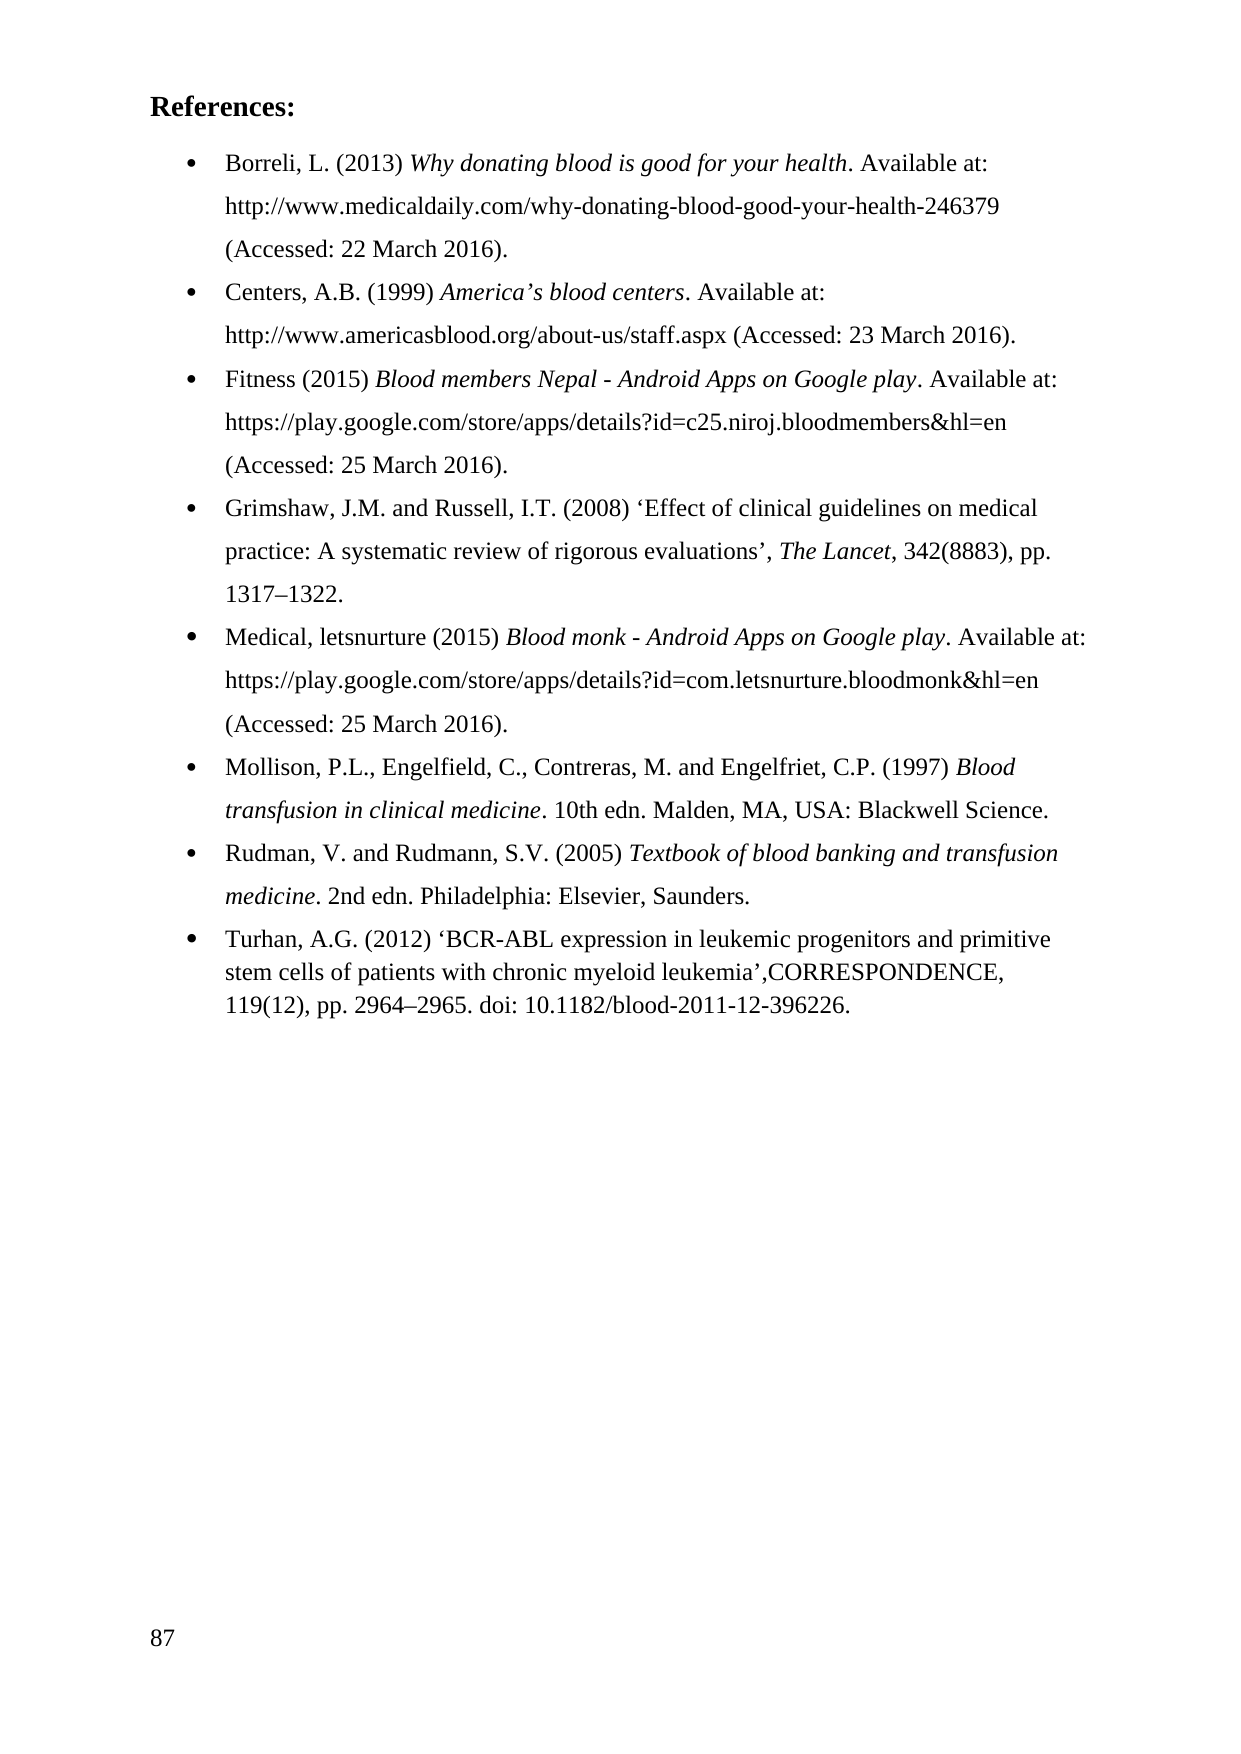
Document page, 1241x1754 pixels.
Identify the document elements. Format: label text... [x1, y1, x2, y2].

list Fitness (2015) Blood members Nepal - Android Apps on Google play. Available at: https://play.google.com/store/apps/details?id=c25.niroj.bloodmembers&hl=en (Accessed: 25 March 2016). [187, 364, 1090, 479]
list Rudman, V. and Rudmann, S.V. (2005) Textbook of blood banking and transfusion medicine. 2nd edn. Philadelphia: Elsevier, Saunders. [187, 838, 1090, 910]
list Turhan, A.G. (2012) ‘BCR-ABL expression in leukemic progenitors and primitive stem cells of patients with chronic myeloid leukemia’,CORRESPONDENCE, 119(12), pp. 2964–2965. doi: 10.1182/blood-2011-12-396226. [187, 924, 1090, 1019]
list Medical, letsnurture (2015) Blood monk - Android Apps on Google play. Available at: https://play.google.com/store/apps/details?id=com.letsnurture.bloodmonk&hl=en (Accessed: 25 March 2016). [187, 622, 1090, 737]
text References: [150, 89, 1090, 122]
list Grimshaw, J.M. and Russell, I.T. (2008) ‘Effect of clinical guidelines on medical practice: A systematic review of rigorous evaluations’, The Lancet, 342(8883), pp. 1317–1322. [187, 493, 1090, 608]
list Centers, A.B. (1999) America’s blood centers. Available at: http://www.americasblood.org/about-us/staff.aspx (Accessed: 23 March 2016). [187, 277, 1090, 349]
list Mollison, P.L., Engelfield, C., Contreras, M. and Engelfriet, C.P. (1997) Blood transfusion in clinical medicine. 10th edn. Malden, MA, USA: Blackwell Science. [187, 752, 1090, 824]
list Borreli, L. (2013) Why donating blood is good for your health. Available at: http://www.medicaldaily.com/why-donating-blood-good-your-health-246379 (Accessed: 22 March 2016). [187, 148, 1090, 263]
